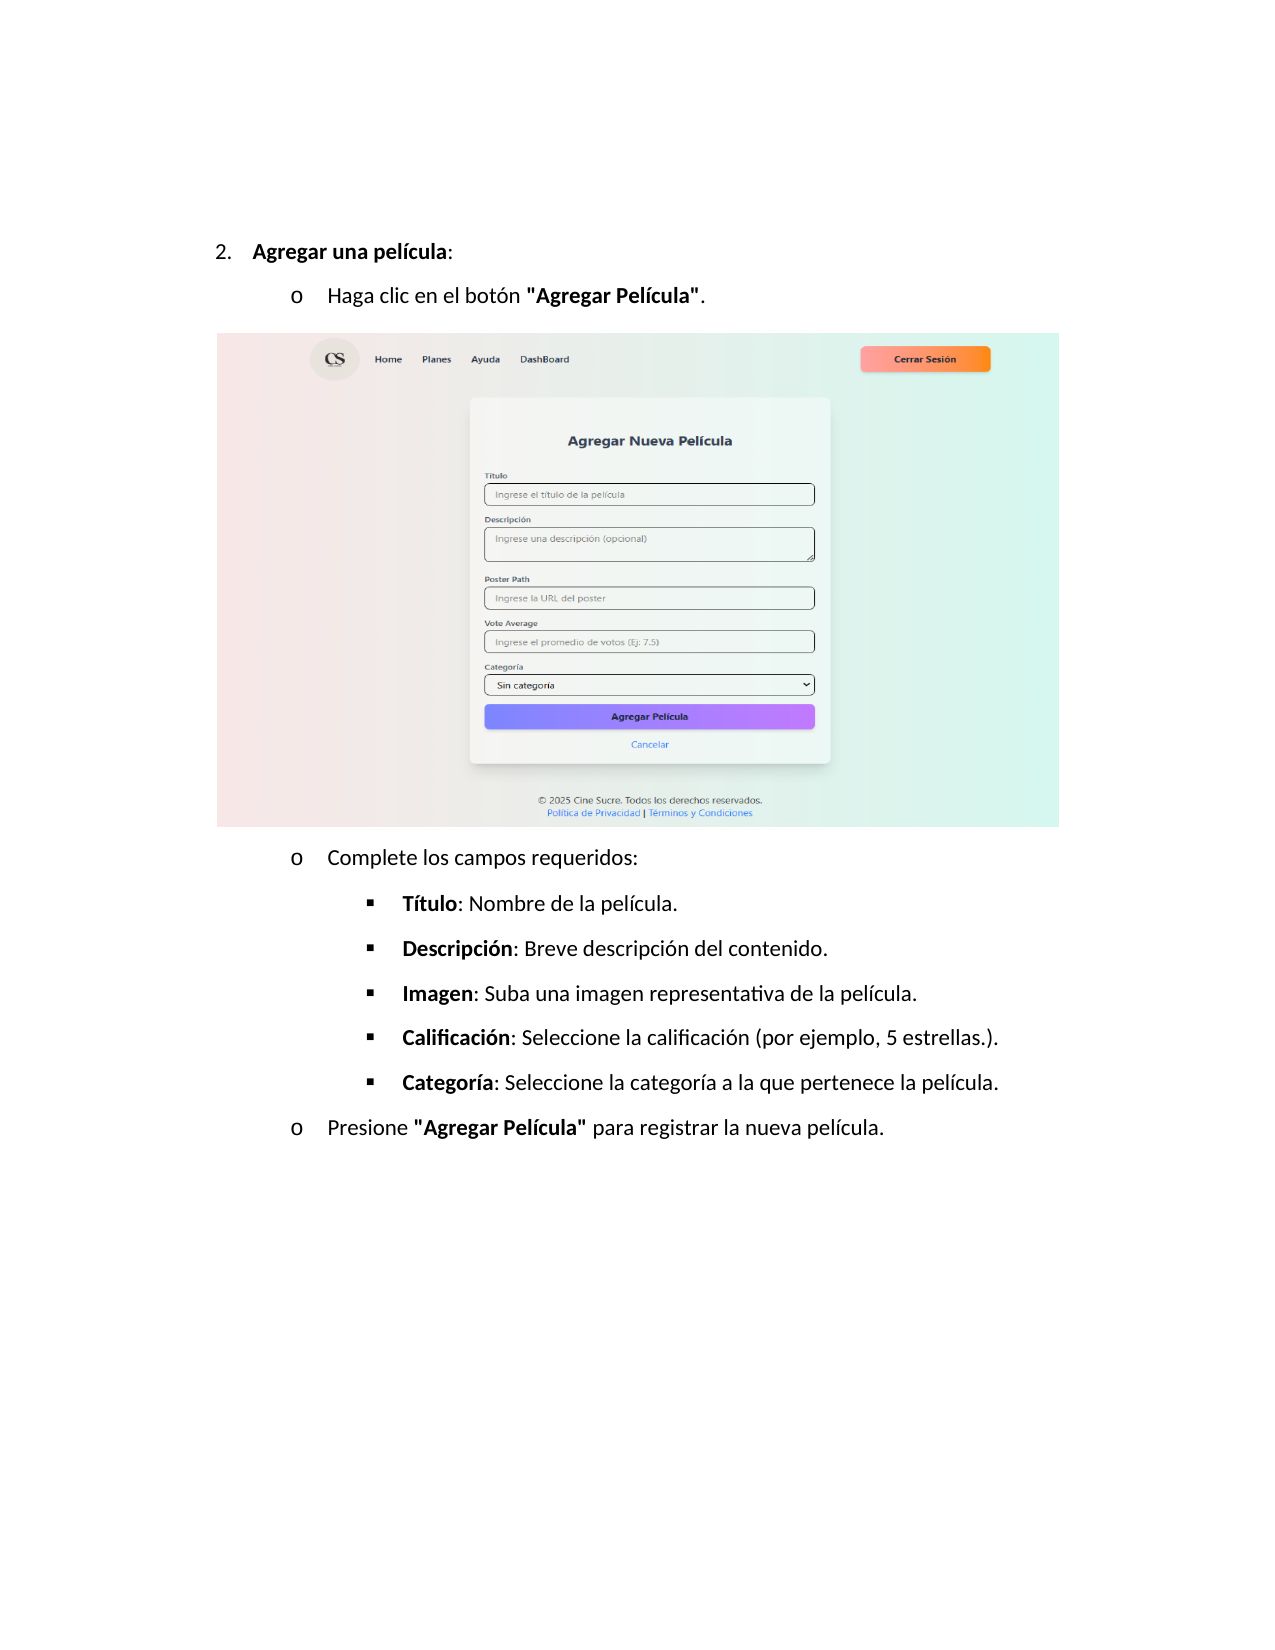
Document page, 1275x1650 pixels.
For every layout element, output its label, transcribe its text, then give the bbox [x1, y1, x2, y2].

list Título: Nombre de la película. [365, 889, 1098, 917]
picture [217, 333, 1059, 827]
list Presione "Agregar Película" para registrar la nueva película. [290, 1113, 1098, 1142]
list Agregar una película: [215, 237, 1098, 265]
list Categoría: Seleccione la categoría a la que pertenece la película. [365, 1068, 1098, 1096]
list Imagen: Suba una imagen representativa de la película. [365, 979, 1098, 1007]
list Haga clic en el botón "Agregar Película". [290, 282, 1098, 311]
list Descripción: Breve descripción del contenido. [365, 934, 1098, 962]
list Calificación: Seleccione la calificación (por ejemplo, 5 estrellas.). [365, 1023, 1098, 1051]
